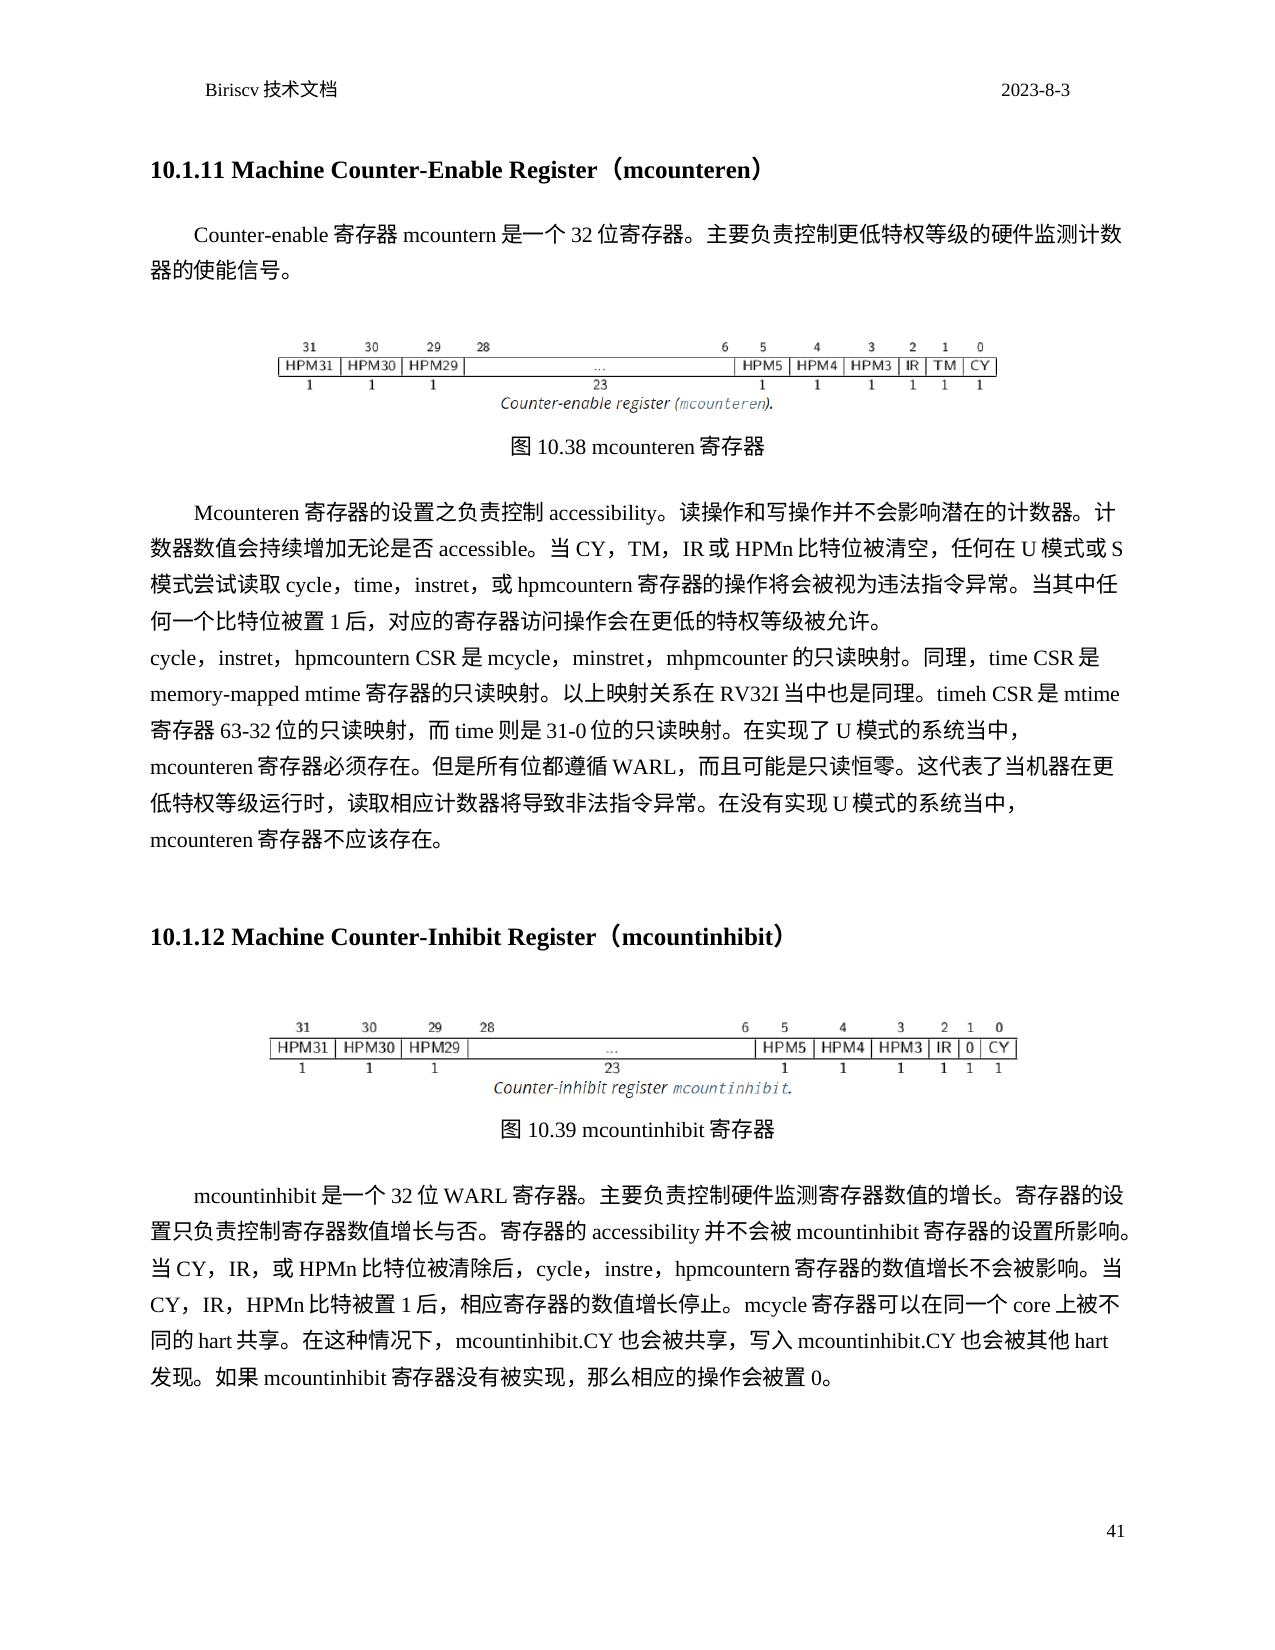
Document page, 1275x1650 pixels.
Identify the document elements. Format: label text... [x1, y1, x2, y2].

picture [265, 318, 1010, 426]
text Mcounteren寄存器的设置之负责控制accessibility。读操作和写操作并不会影响潜在的计数器。计数器数值会持续增加无论是否accessible。当CY，TM，IR或HPMn比特位被清空，任何在U模式或S模式尝试读取cycle，time，instret，或hpmcountern寄存器的操作将会被视为违法指令异常。当其中任何一个比特位被置1后，对应的寄存器访问操作会在更低的特权等级被允许。cycle，instret，hpmcountern CSR是mcycle，minstret，mhpmcounter的只读映射。同理，time CSR是memory-mapped mtime寄存器的只读映射。以上映射关系在RV32I当中也是同理。timeh CSR是mtime寄存器63-32位的只读映射，而time则是31-0位的只读映射。在实现了U模式的系统当中，mcounteren寄存器必须存在。但是所有位都遵循WARL，而且可能是只读恒零。这代表了当机器在更低特权等级运行时，读取相应计数器将导致非法指令异常。在没有实现U模式的系统当中，mcounteren寄存器不应该存在。 [150, 495, 1125, 853]
subtitle Machine Counter-Enable Register（mcounteren） [150, 150, 1125, 186]
text Counter-enable寄存器mcountern是一个32位寄存器。主要负责控制更低特权等级的硬件监测计数器的使能信号。 [150, 217, 1125, 285]
picture [247, 1012, 1028, 1109]
subtitle Machine Counter-Inhibit Register（mcountinhibit） [150, 916, 1125, 953]
text mcountinhibit是一个32位WARL寄存器。主要负责控制硬件监测寄存器数值的增长。寄存器的设置只负责控制寄存器数值增长与否。寄存器的accessibility并不会被mcountinhibit寄存器的设置所影响。当CY，IR，或HPMn比特位被清除后，cycle，instre，hpmcountern寄存器的数值增长不会被影响。当CY，IR，HPMn比特被置1后，相应寄存器的数值增长停止。mcycle寄存器可以在同一个core上被不同的hart共享。在这种情况下，mcountinhibit.CY也会被共享，写入mcountinhibit.CY也会被其他hart发现。如果mcountinhibit寄存器没有被实现，那么相应的操作会被置0。 [150, 1178, 1125, 1391]
